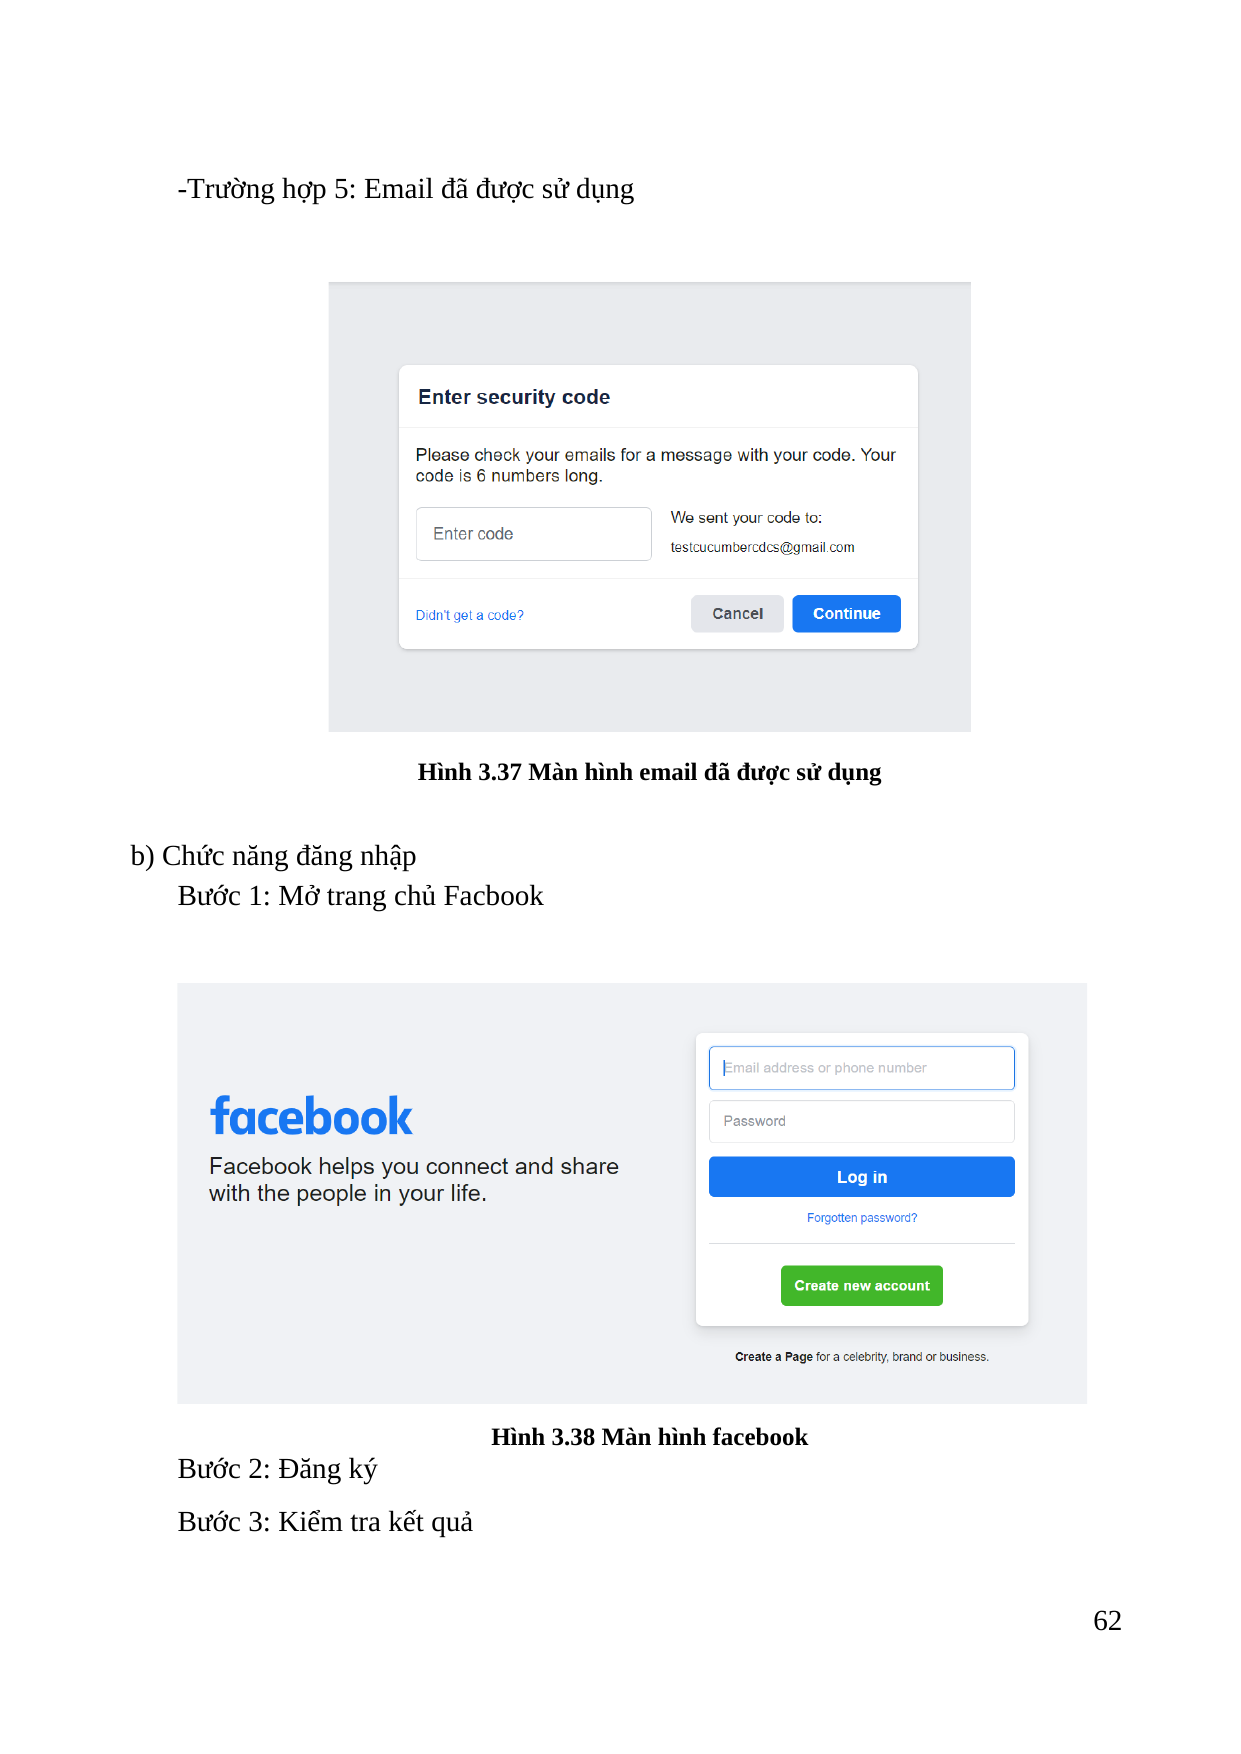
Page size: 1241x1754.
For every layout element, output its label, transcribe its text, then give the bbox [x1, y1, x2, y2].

subtitle Chức năng đăng nhập [130, 838, 1122, 872]
picture [177, 983, 1088, 1404]
text Bước 3: Kiểm tra kết quả [177, 1504, 1122, 1537]
picture [328, 276, 971, 738]
text Bước 1: Mở trang chủ Facbook [177, 878, 1122, 912]
text -Trường hợp 5: Email đã được sử dụng [177, 171, 1122, 204]
text Bước 2: Đăng ký [177, 1451, 1122, 1484]
